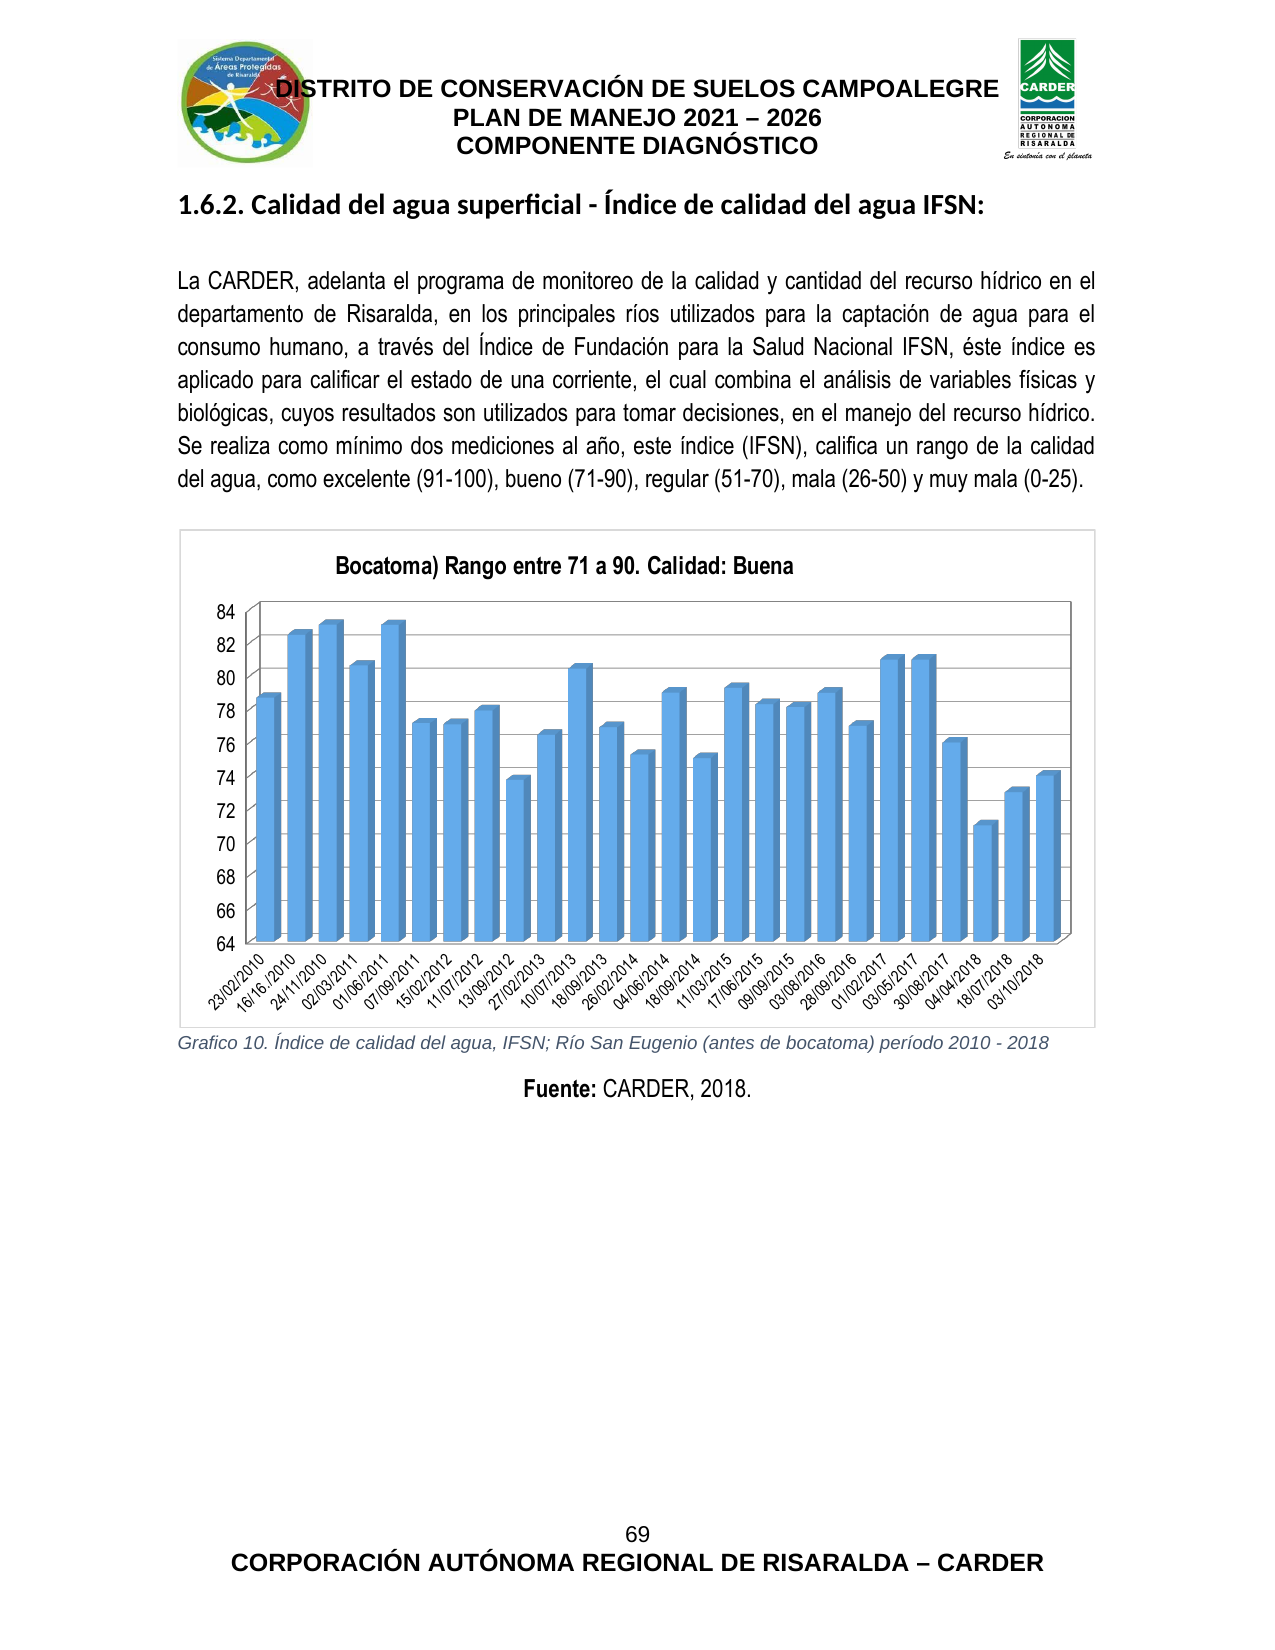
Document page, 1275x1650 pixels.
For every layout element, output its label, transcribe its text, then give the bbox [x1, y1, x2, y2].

picture [305, 82, 314, 88]
text La CARDER, adelanta el programa de monitoreo de la calidad y cantidad del recurso hídrico en el departamento de Risaralda, en los principales ríos utilizados para la captación de agua para el consumo humano, a través del Índice de Fundación para la Salud Nacional IFSN, éste índice es aplicado para calificar el estado de una corriente, el cual combina el análisis de variables físicas y biológicas, cuyos resultados son utilizados para tomar decisiones, en el manejo del recurso hídrico. Se realiza como mínimo dos mediciones al año, este índice (IFSN), califica un rango de la calidad del agua, como excelente (91-100), bueno (71-90), regular (51-70), mala (26-50) y muy mala (0-25). [177, 266, 1098, 492]
text Fuente: CARDER, 2018. [177, 1074, 1098, 1103]
picture [177, 39, 314, 168]
text Grafico 10. Índice de calidad del agua, IFSN; Río San Eugenio (antes de bocatoma) período 2010 - 2018 [177, 1032, 1098, 1054]
picture [998, 31, 1098, 170]
subtitle 1.6.2. Calidad del agua superficial - Índice de calidad del agua IFSN: [177, 186, 1098, 222]
